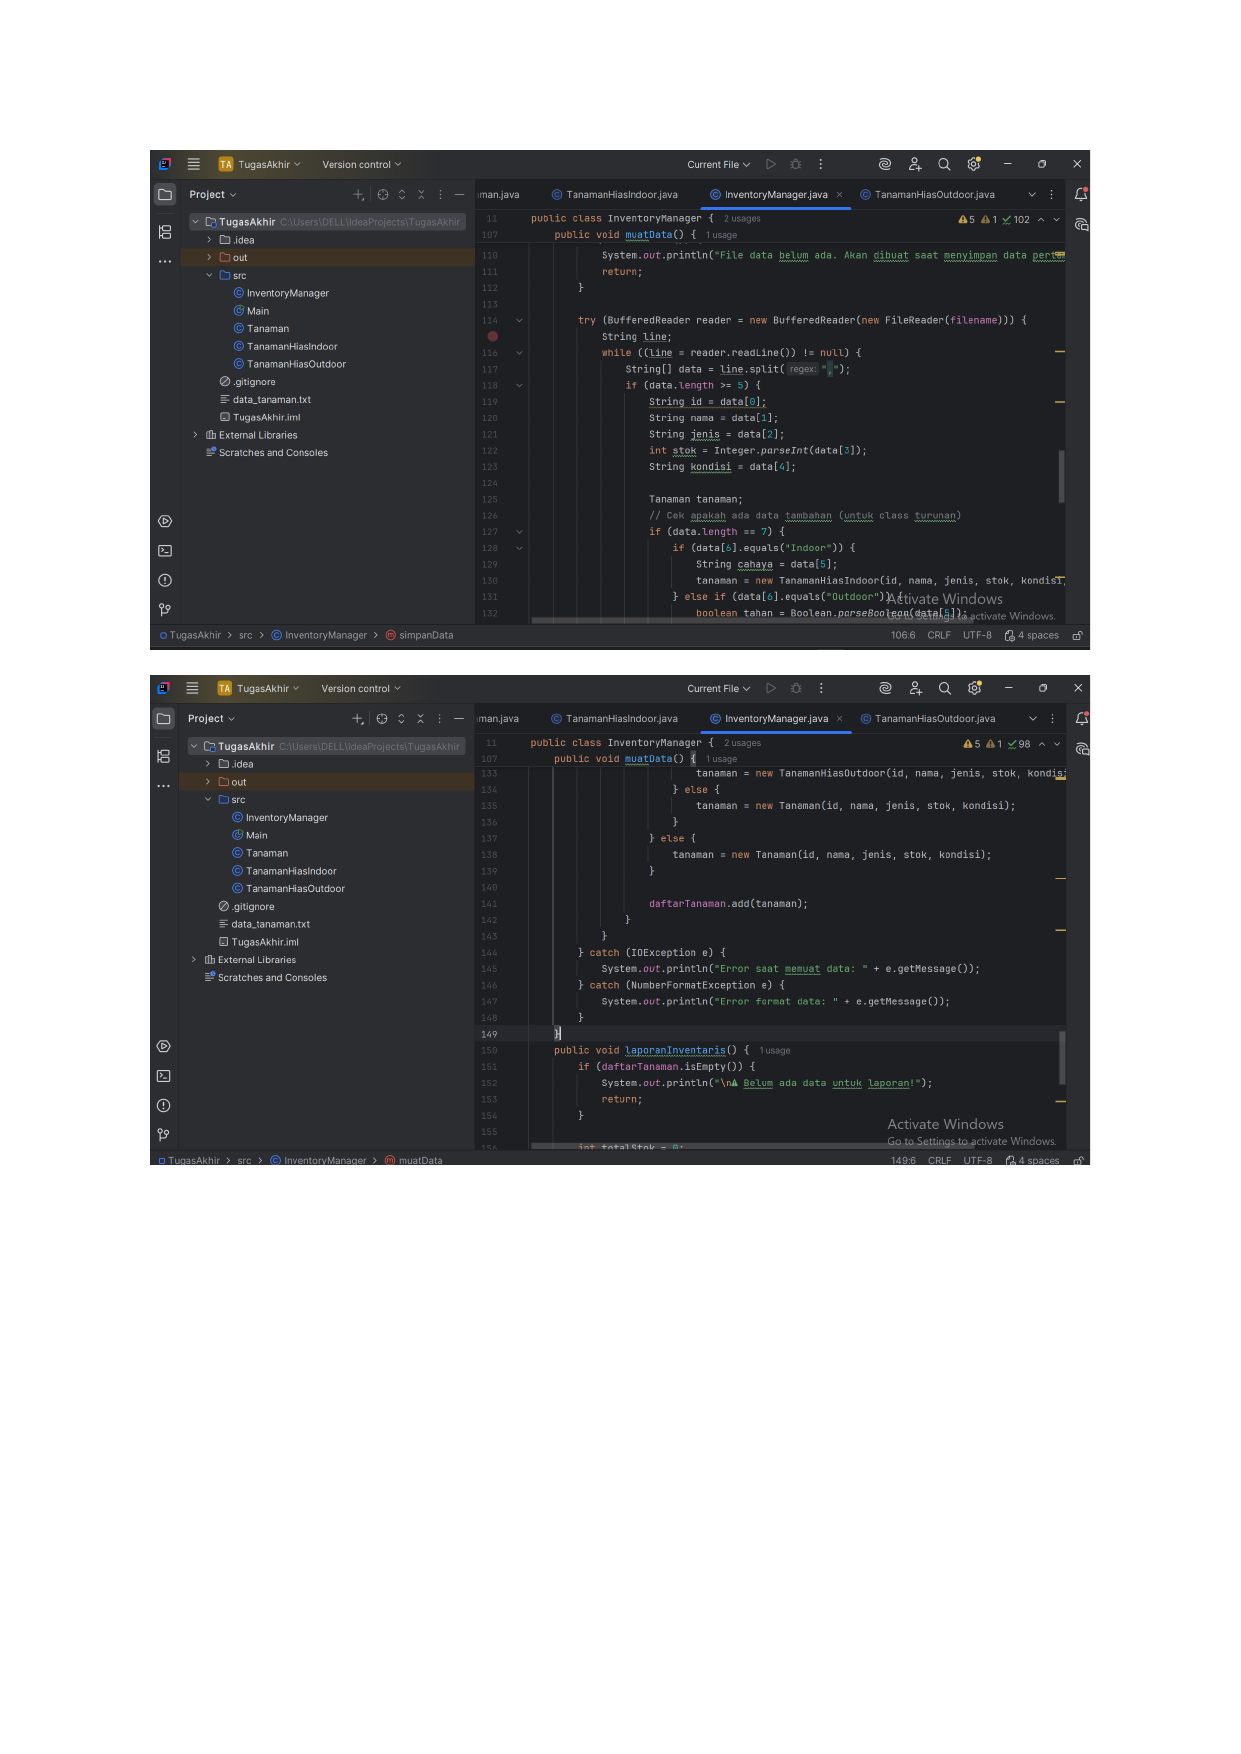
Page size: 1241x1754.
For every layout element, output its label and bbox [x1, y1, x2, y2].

picture [150, 150, 1091, 650]
picture [150, 675, 1091, 1165]
